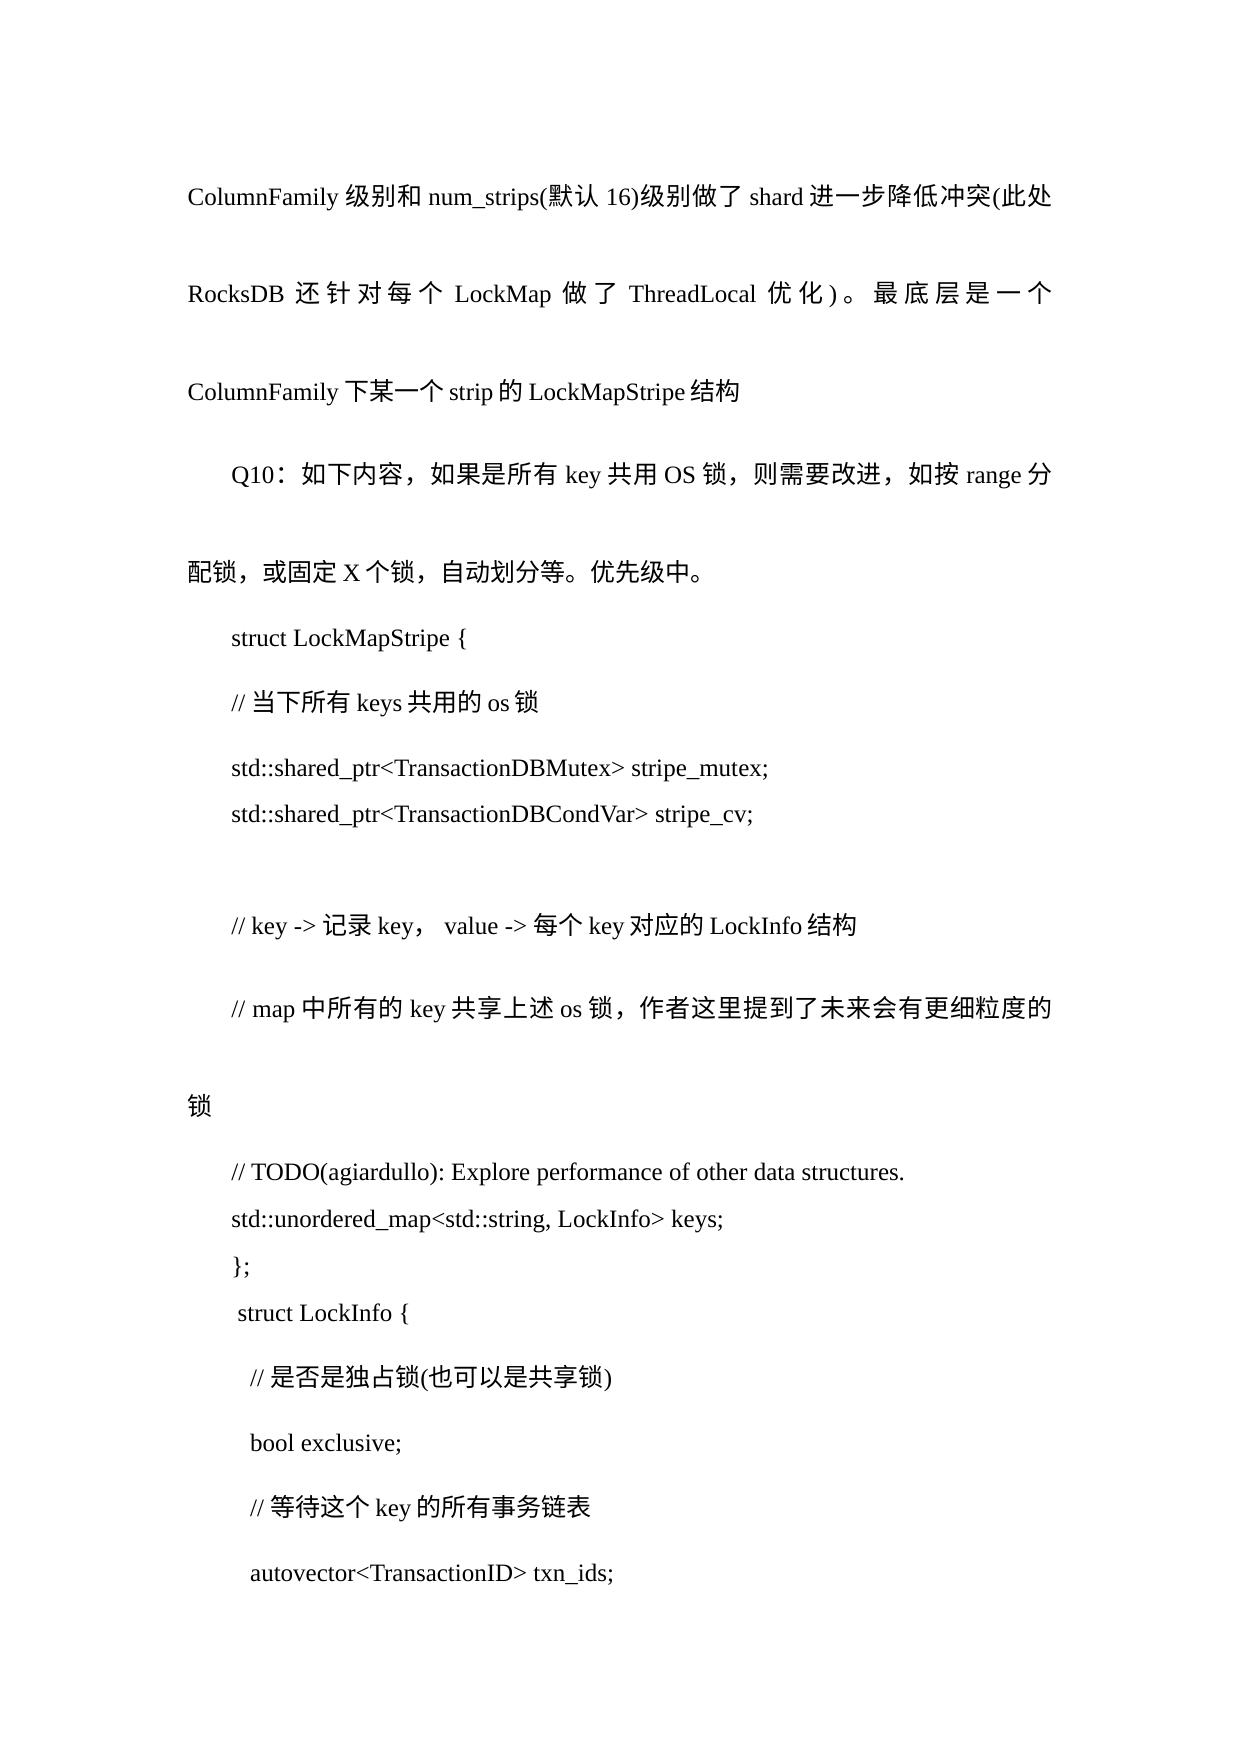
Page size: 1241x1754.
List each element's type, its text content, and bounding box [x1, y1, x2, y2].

text // key -> 记录key， value -> 每个key对应的LockInfo结构 [187, 891, 1053, 956]
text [187, 162, 1053, 422]
text std::shared_ptr<TransactionDBCondVar> stripe_cv; [187, 798, 1053, 830]
text // 是否是独占锁(也可以是共享锁) [237, 1343, 1053, 1408]
text std::shared_ptr<TransactionDBMutex> stripe_mutex; [187, 751, 1053, 783]
text struct LockMapStripe { [187, 621, 1053, 653]
text }; [187, 1249, 1053, 1281]
text // map中所有的key共享上述os锁，作者这里提到了未来会有更细粒度的锁 [187, 974, 1053, 1137]
text // 等待这个key的所有事务链表 [237, 1473, 1053, 1538]
text std::unordered_map<std::string, LockInfo> keys; [187, 1202, 1053, 1234]
text Q10：如下内容，如果是所有key共用OS锁，则需要改进，如按range分配锁，或固定X个锁，自动划分等。优先级中。 [187, 440, 1053, 603]
text // TODO(agiardullo): Explore performance of other data structures. [187, 1155, 1053, 1188]
text // 当下所有keys共用的os锁 [187, 668, 1053, 733]
text autovector<TransactionID> txn_ids; [237, 1556, 1053, 1588]
text struct LockInfo { [237, 1296, 1053, 1328]
text bool exclusive; [237, 1426, 1053, 1458]
